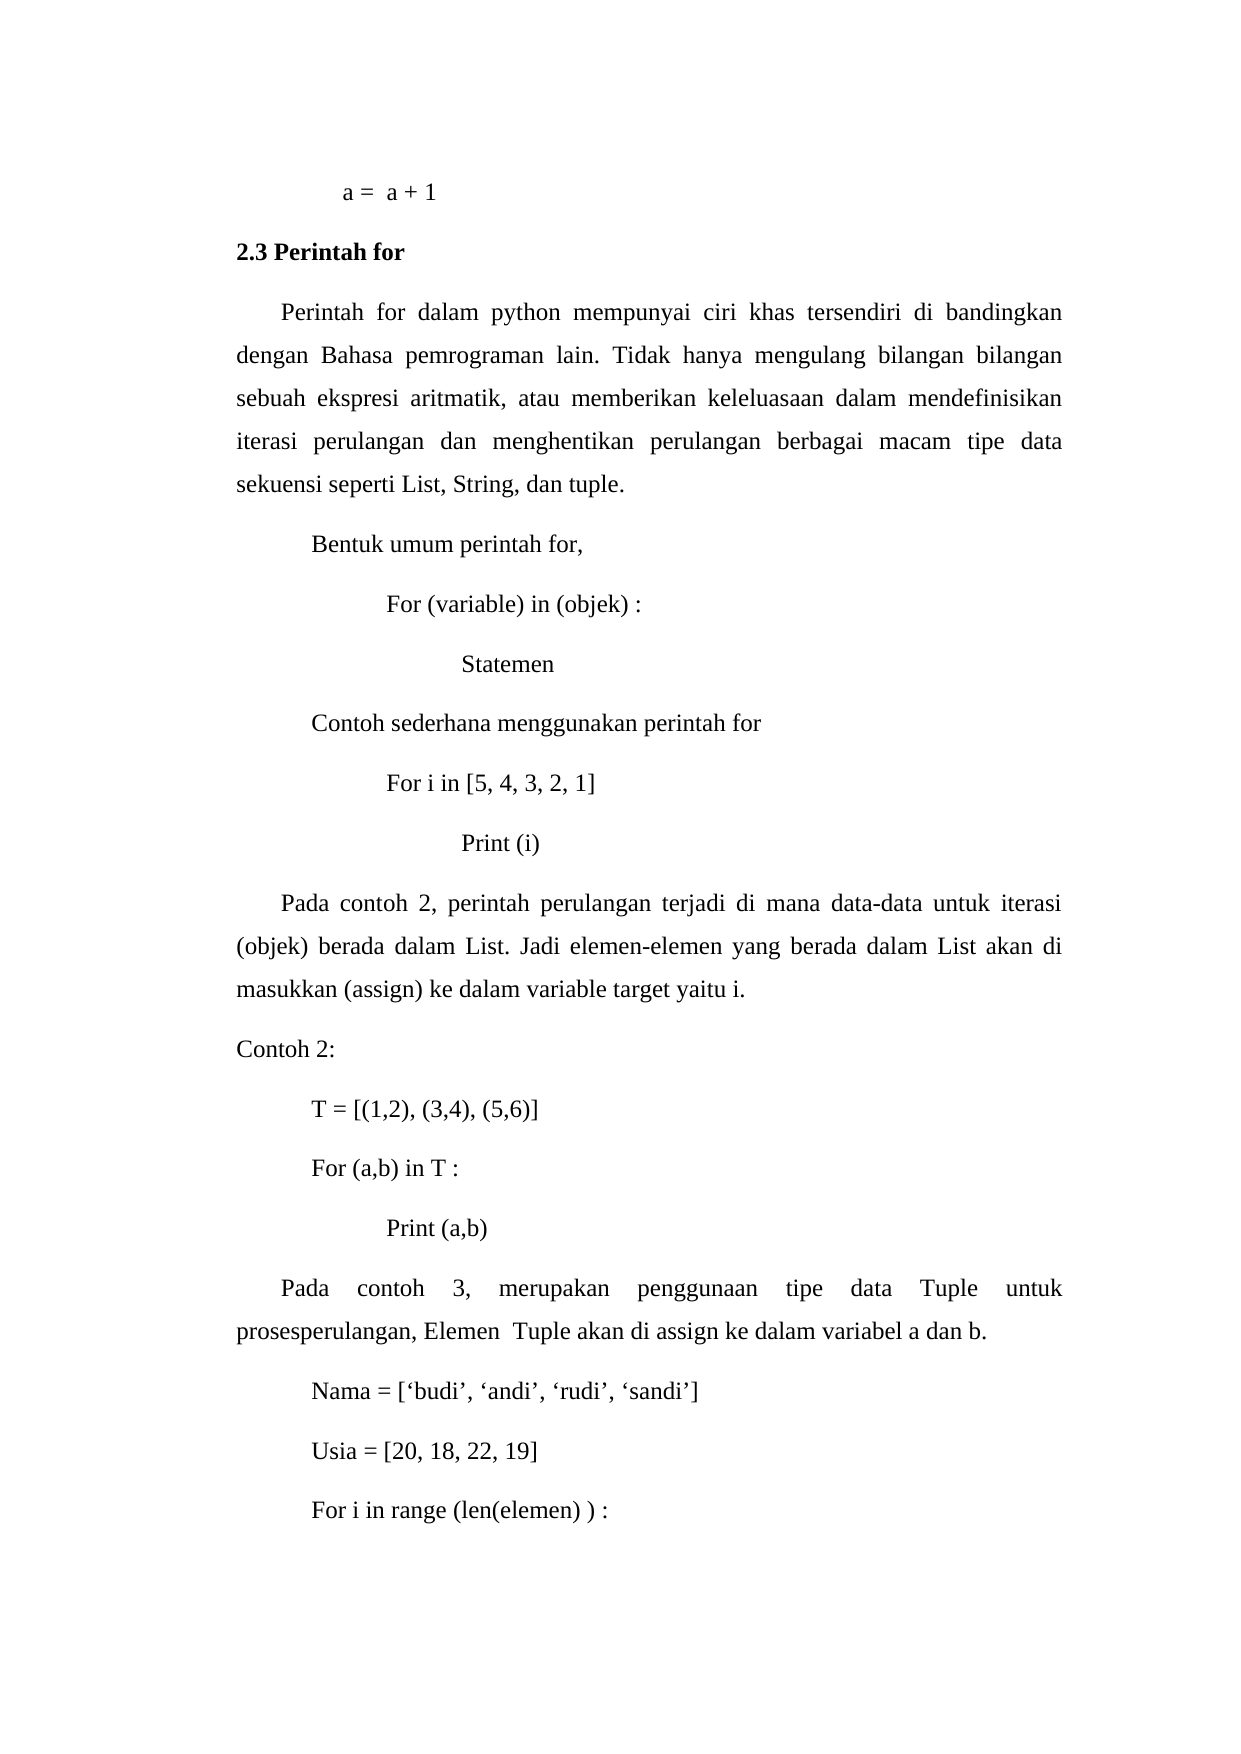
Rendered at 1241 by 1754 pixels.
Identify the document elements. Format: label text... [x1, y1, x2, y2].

text Print (i) [236, 828, 1063, 857]
text Pada contoh 2, perintah perulangan terjadi di mana data-data untuk iterasi (objek) berada dalam List. Jadi elemen-elemen yang berada dalam List akan di masukkan (assign) ke dalam variable target yaitu i. [236, 888, 1063, 1003]
text Usia = [20, 18, 22, 19] [236, 1436, 1063, 1464]
text Pada contoh 3, merupakan penggunaan tipe data Tuple untuk prosesperulangan, Elemen Tuple akan di assign ke dalam variabel a dan b. [236, 1273, 1063, 1345]
text 2.3 Perintah for [236, 237, 1063, 266]
text Print (a,b) [236, 1213, 1063, 1242]
text a = a + 1 [311, 177, 1063, 206]
text For i in range (len(elemen) ) : [236, 1496, 1063, 1524]
text Nama = [‘budi’, ‘andi’, ‘rudi’, ‘sandi’] [236, 1376, 1063, 1405]
text T = [(1,2), (3,4), (5,6)] [236, 1094, 1063, 1122]
text For (a,b) in T : [236, 1153, 1063, 1182]
text For (variable) in (objek) : [236, 589, 1063, 618]
text Statemen [236, 649, 1063, 677]
text For i in [5, 4, 3, 2, 1] [236, 768, 1063, 797]
text Contoh sederhana menggunakan perintah for [236, 708, 1063, 737]
text Perintah for dalam python mempunyai ciri khas tersendiri di bandingkan dengan Bahasa pemrograman lain. Tidak hanya mengulang bilangan bilangan sebuah ekspresi aritmatik, atau memberikan keleluasaan dalam mendefinisikan iterasi perulangan dan menghentikan perulangan berbagai macam tipe data sekuensi seperti List, String, dan tuple. [236, 297, 1063, 498]
text Bentuk umum perintah for, [236, 529, 1063, 558]
text Contoh 2: [236, 1034, 1063, 1063]
